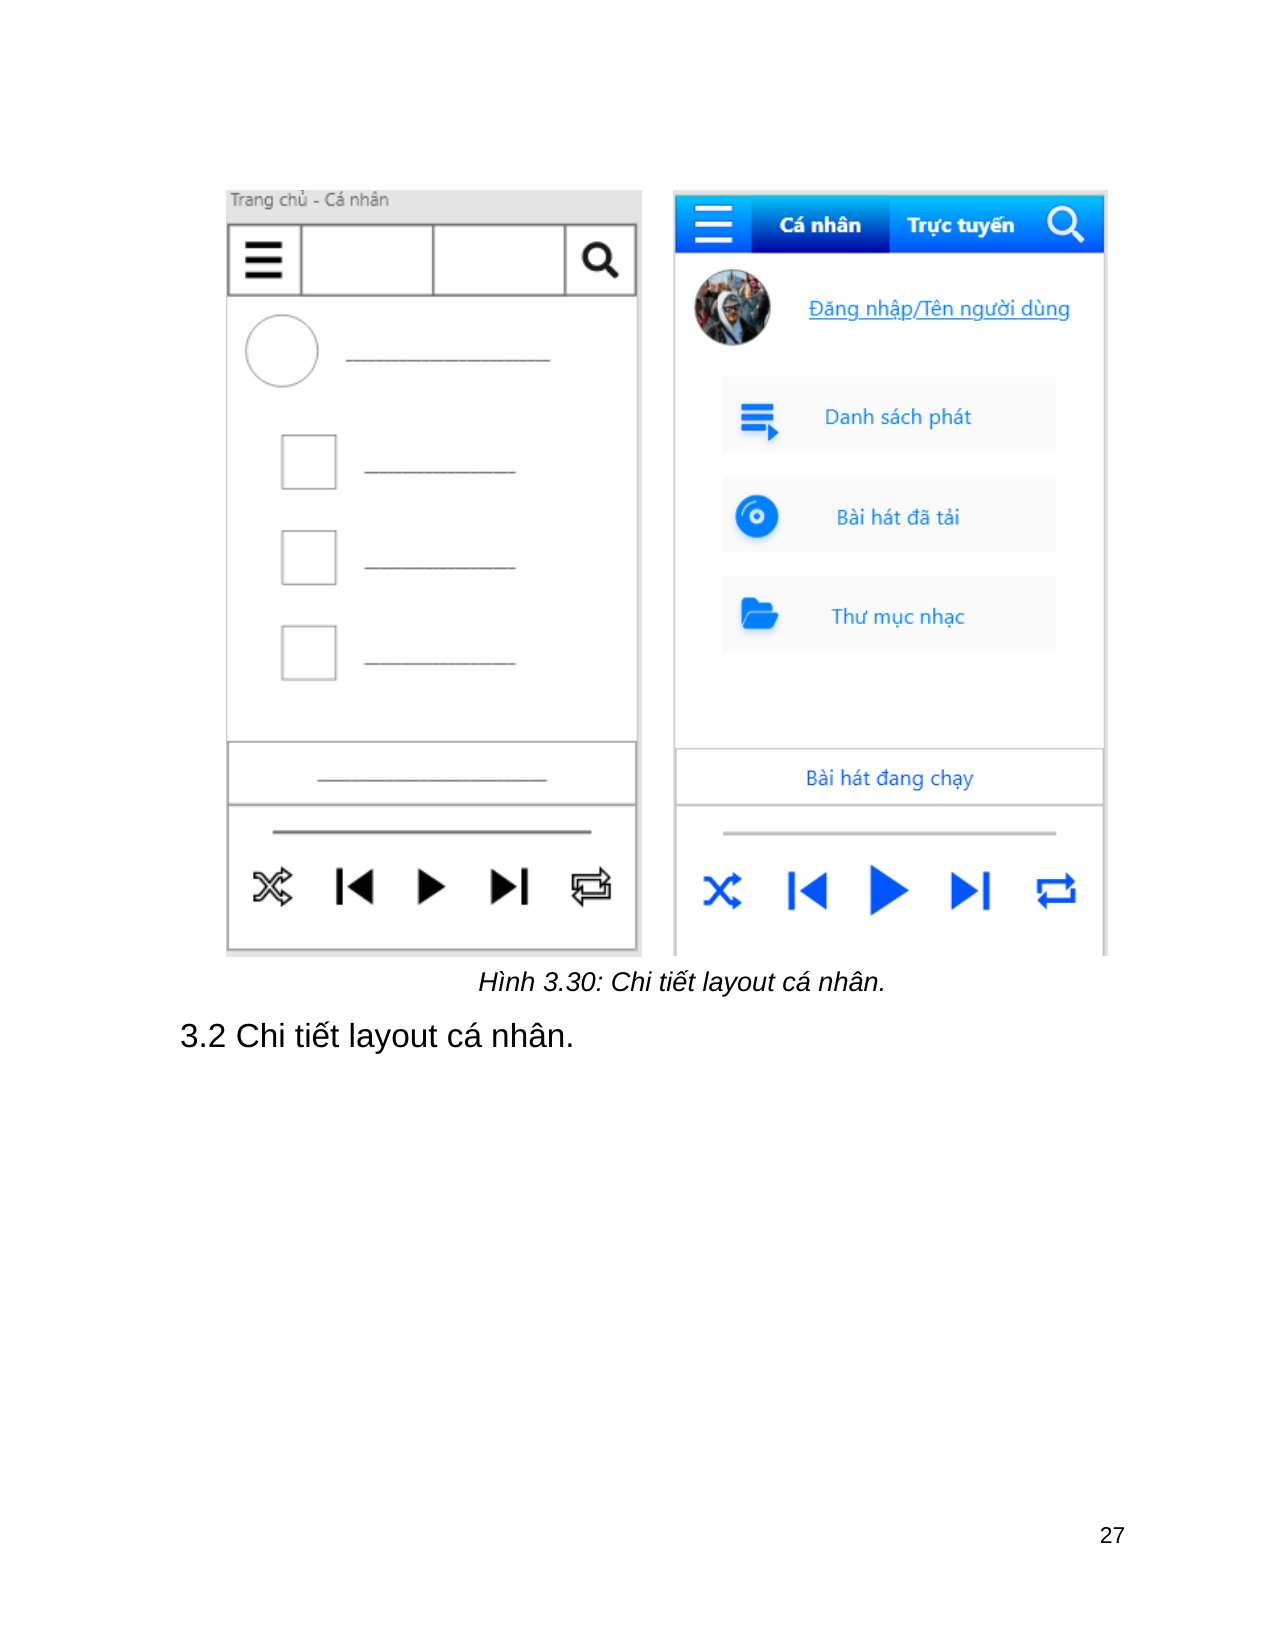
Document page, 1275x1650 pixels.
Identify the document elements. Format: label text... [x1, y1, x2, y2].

picture [673, 190, 1108, 956]
picture [226, 190, 642, 957]
